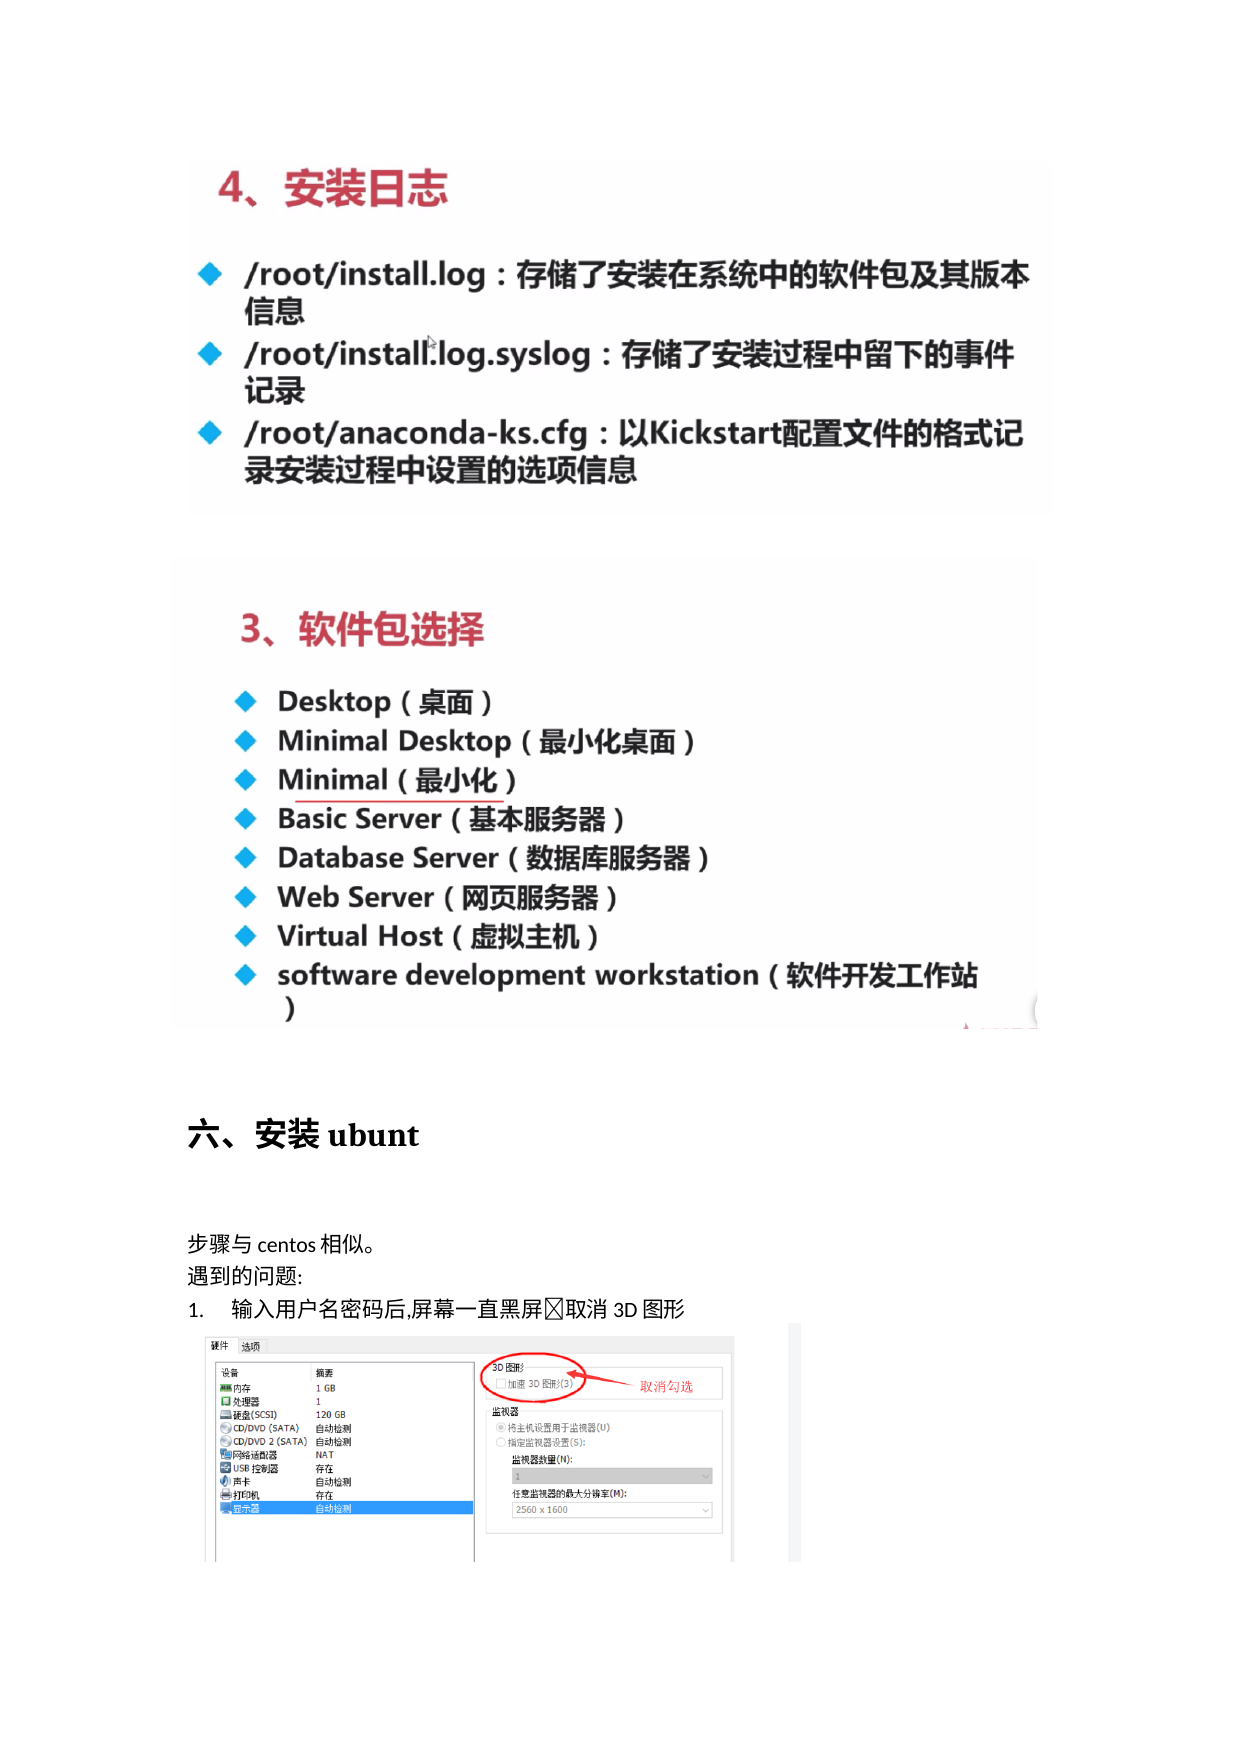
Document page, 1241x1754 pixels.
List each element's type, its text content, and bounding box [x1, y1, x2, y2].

subtitle 六、安装ubunt [187, 1099, 1053, 1164]
picture [187, 162, 1053, 516]
picture [187, 1323, 801, 1562]
text 1. 输入用户名密码后,屏幕一直黑屏取消3D图形 [187, 1291, 1053, 1324]
text 步骤与centos相似。 [187, 1226, 1053, 1259]
picture [171, 557, 1038, 1029]
text 遇到的问题: [187, 1259, 1053, 1291]
